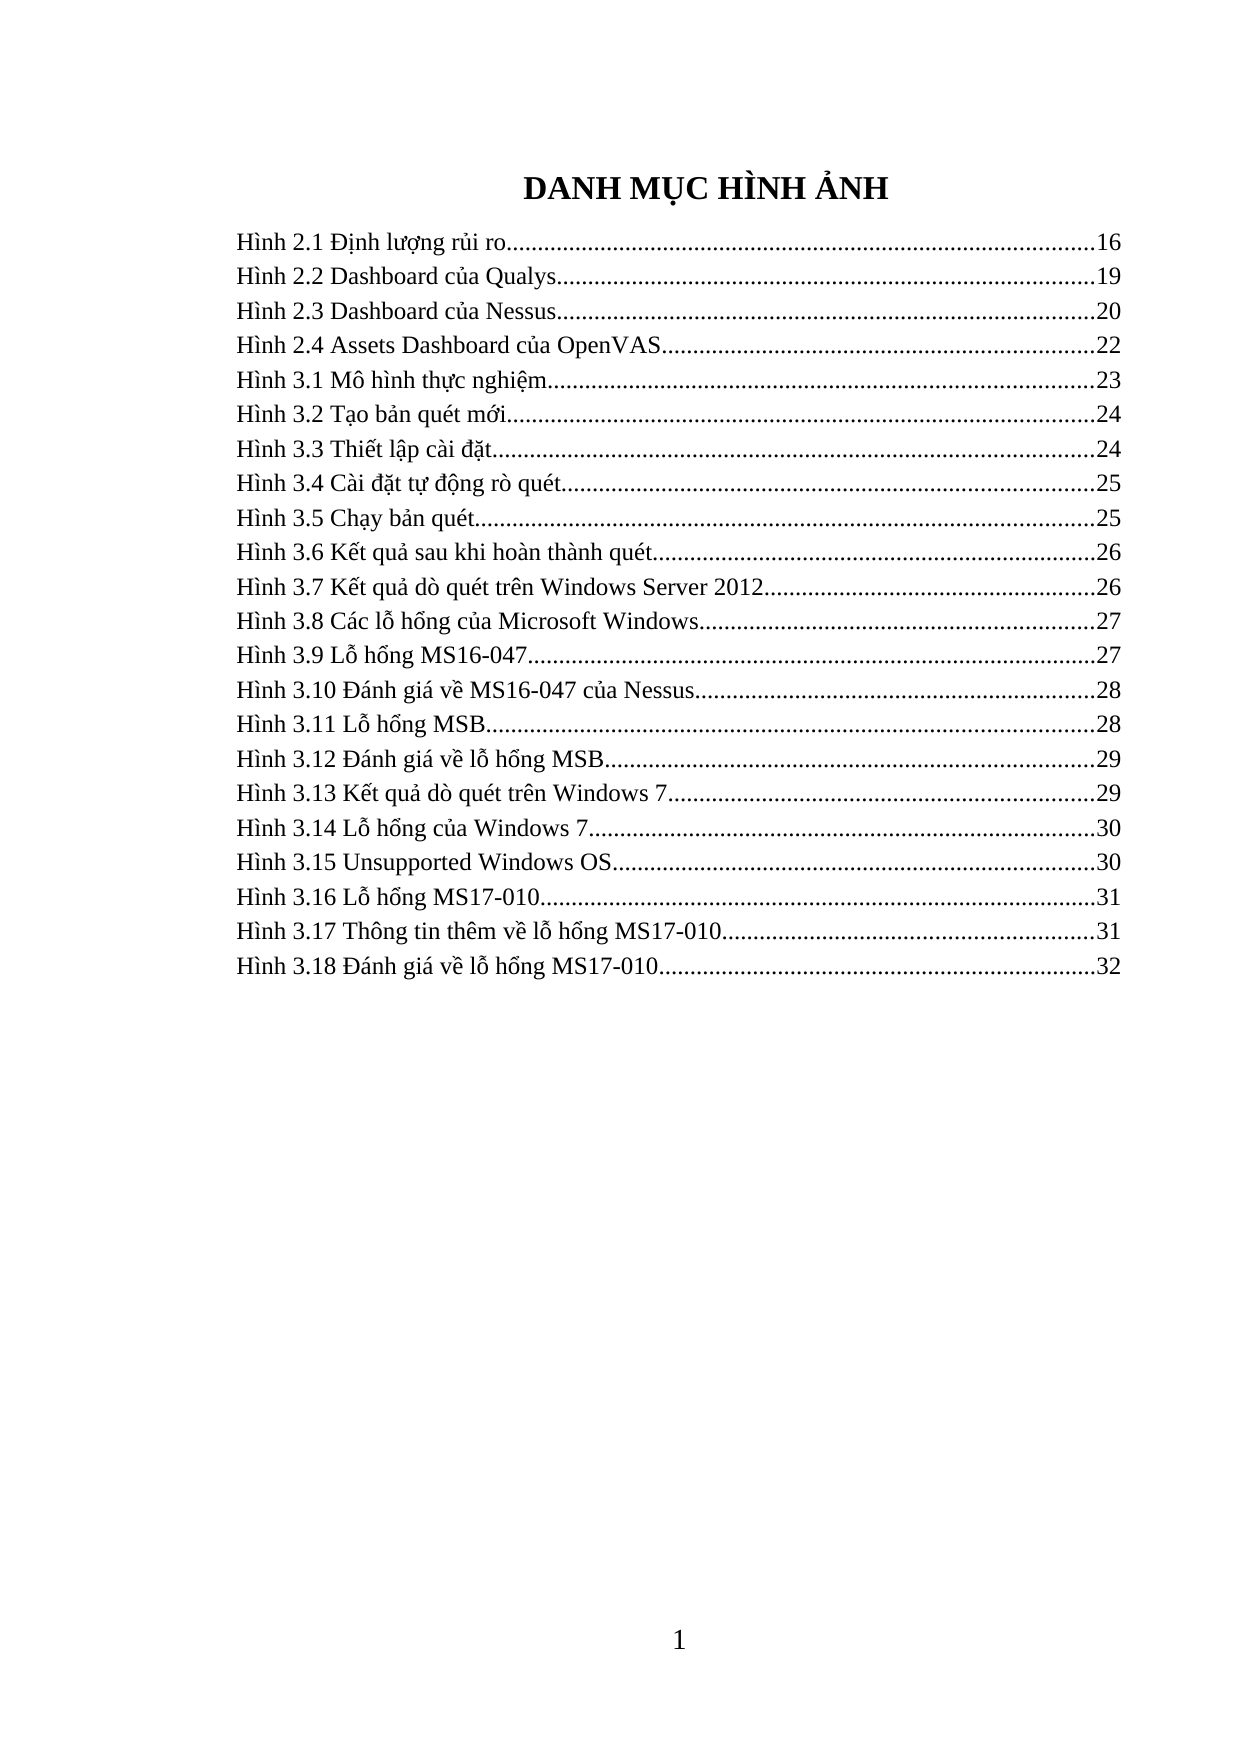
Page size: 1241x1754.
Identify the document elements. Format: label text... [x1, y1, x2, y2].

text Hình 3.3 Thiết lập cài đặt 24 [177, 434, 1122, 462]
text Hình 3.12 Đánh giá về lỗ hổng MSB 29 [177, 744, 1122, 773]
text Hình 3.16 Lỗ hổng MS17-010 31 [177, 882, 1122, 911]
text Hình 3.17 Thông tin thêm về lỗ hổng MS17-010 31 [177, 916, 1122, 945]
text Hình 3.15 Unsupported Windows OS 30 [177, 847, 1122, 876]
text Hình 3.5 Chạy bản quét 25 [177, 503, 1122, 531]
text Hình 3.9 Lỗ hổng MS16-047 27 [177, 641, 1122, 669]
text Hình 2.4 Assets Dashboard của OpenVAS 22 [177, 330, 1122, 359]
text Hình 2.3 Dashboard của Nessus 20 [177, 296, 1122, 324]
text Hình 3.4 Cài đặt tự động rò quét 25 [177, 468, 1122, 497]
text Hình 3.7 Kết quả dò quét trên Windows Server 2012 26 [177, 572, 1122, 600]
text Hình 3.14 Lỗ hổng của Windows 7 30 [177, 813, 1122, 842]
text Hình 3.11 Lỗ hổng MSB 28 [177, 709, 1122, 738]
text Hình 3.6 Kết quả sau khi hoàn thành quét 26 [177, 537, 1122, 566]
text Hình 2.2 Dashboard của Qualys 19 [177, 261, 1122, 290]
text Hình 3.2 Tạo bản quét mới 24 [177, 399, 1122, 428]
subtitle DANH MỤC HÌNH ẢNH [290, 168, 1122, 207]
text Hình 3.18 Đánh giá về lỗ hổng MS17-010 32 [177, 951, 1122, 979]
text Hình 3.1 Mô hình thực nghiệm 23 [177, 365, 1122, 393]
text Hình 3.13 Kết quả dò quét trên Windows 7 29 [177, 778, 1122, 807]
text Hình 3.10 Đánh giá về MS16-047 của Nessus 28 [177, 675, 1122, 704]
text Hình 3.8 Các lỗ hổng của Microsoft Windows 27 [177, 606, 1122, 635]
text Hình 2.1 Định lượng rủi ro 16 [177, 227, 1122, 256]
